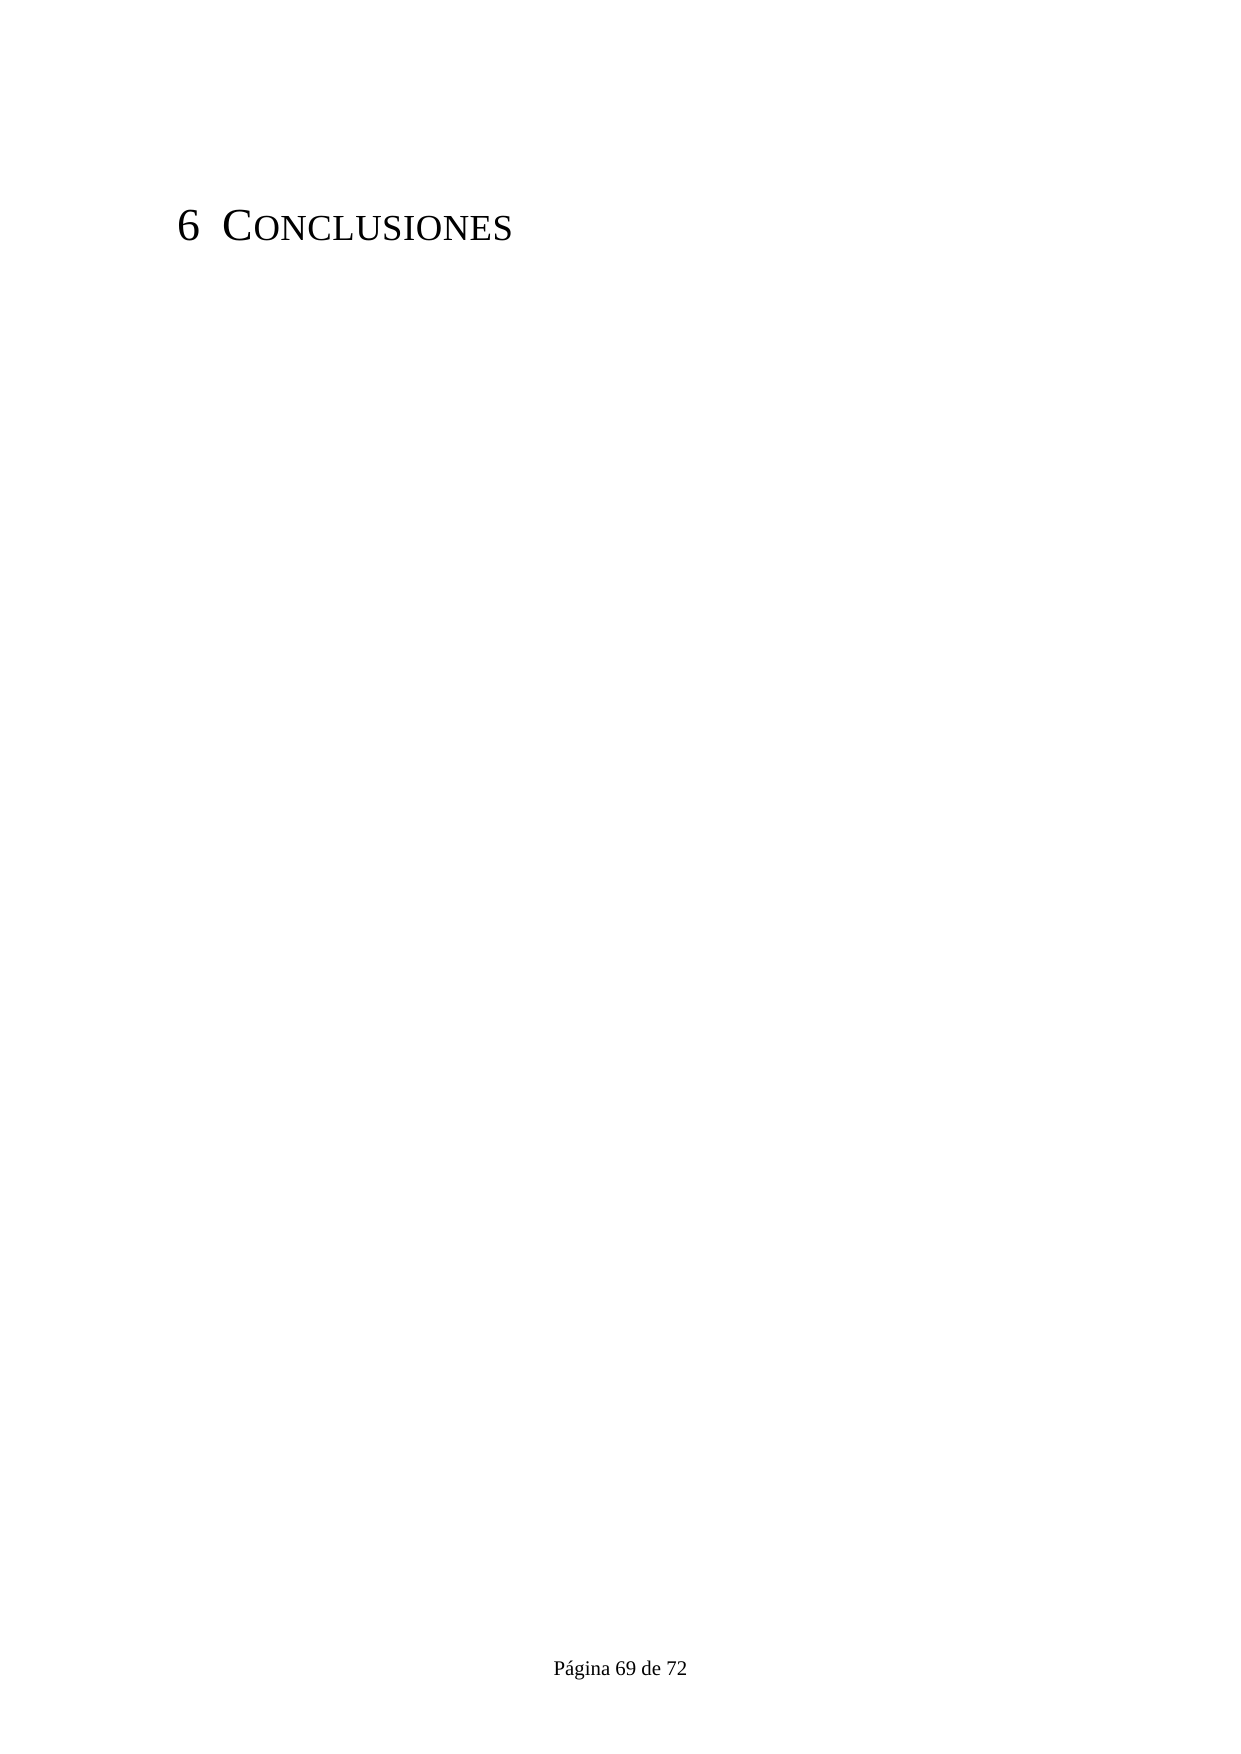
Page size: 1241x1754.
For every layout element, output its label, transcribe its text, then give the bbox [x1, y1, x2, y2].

subtitle Conclusiones [177, 198, 1063, 250]
